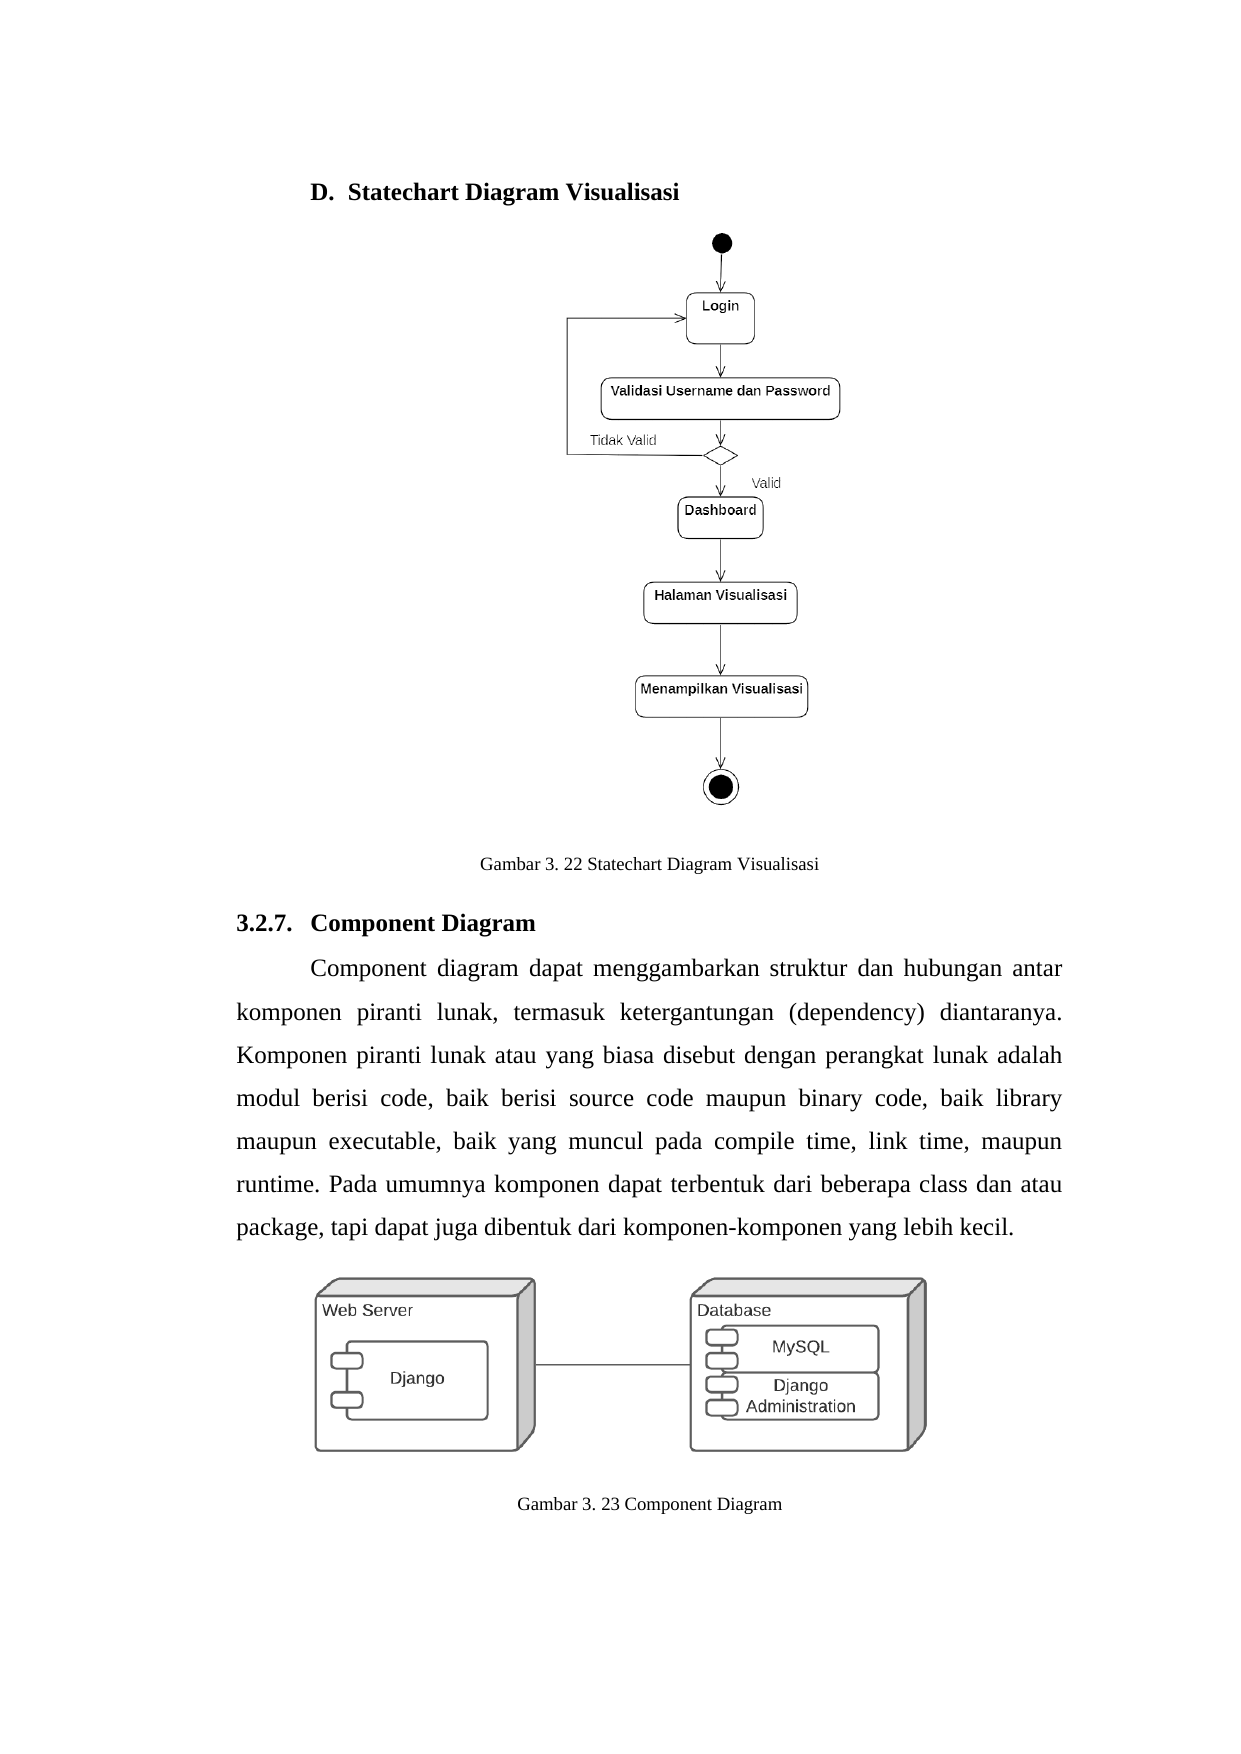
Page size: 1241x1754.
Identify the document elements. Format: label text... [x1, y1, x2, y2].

subtitle Component Diagram [236, 908, 1063, 937]
text Gambar 3. 22 Statechart Diagram Visualisasi [236, 853, 1063, 875]
text Gambar 3. 23 Component Diagram [236, 1492, 1063, 1514]
picture [310, 1276, 934, 1458]
list Statechart Diagram Visualisasi [310, 177, 1063, 206]
picture [555, 220, 855, 819]
text Component diagram dapat menggambarkan struktur dan hubungan antar komponen piranti lunak, termasuk ketergantungan (dependency) diantaranya. Komponen piranti lunak atau yang biasa disebut dengan perangkat lunak adalah modul berisi code, baik berisi source code maupun binary code, baik library maupun executable, baik yang muncul pada compile time, link time, maupun runtime. Pada umumnya komponen dapat terbentuk dari beberapa class dan atau package, tapi dapat juga dibentuk dari komponen-komponen yang lebih kecil. [236, 953, 1063, 1241]
